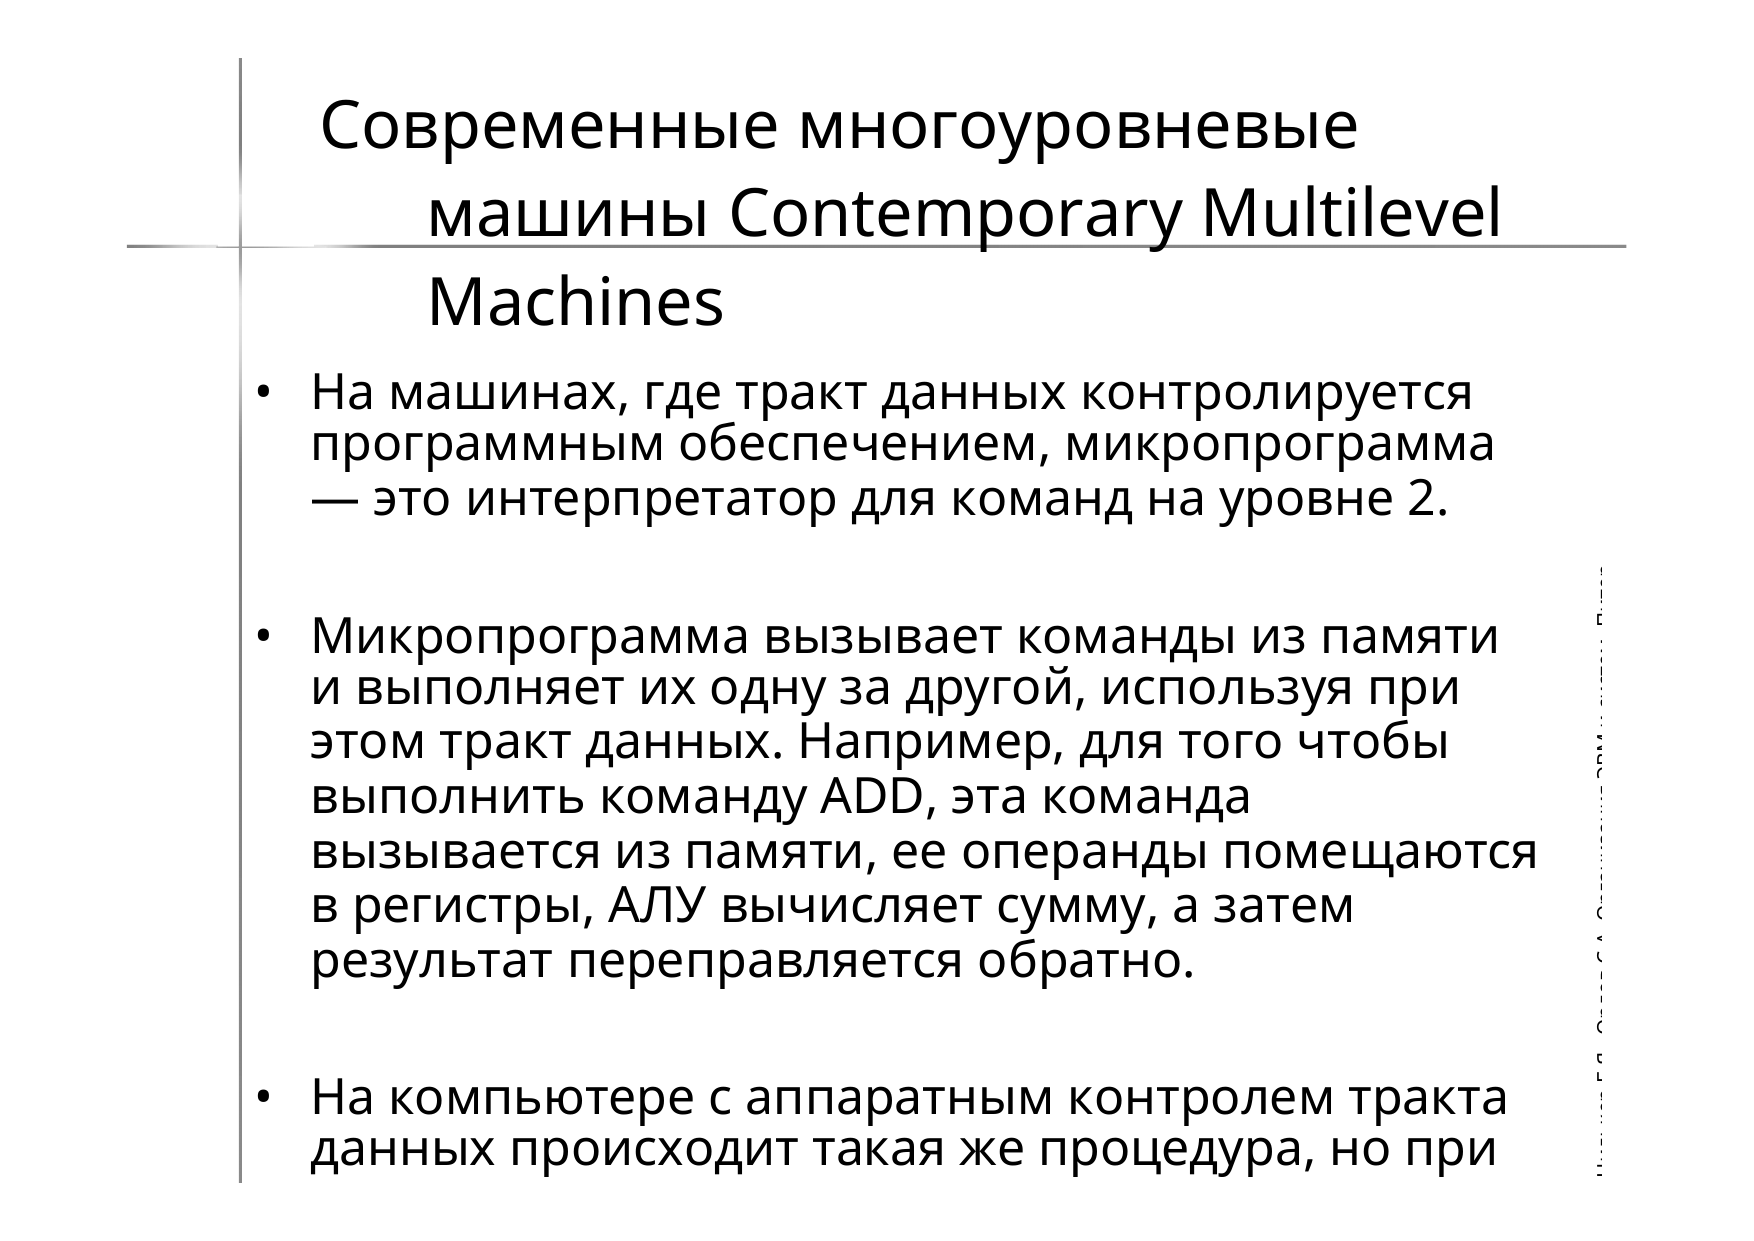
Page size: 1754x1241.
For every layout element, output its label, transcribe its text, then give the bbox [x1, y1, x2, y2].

list Микропрограмма вызывает команды из памяти и выполняет их одну за другой, используя при этом тракт данных. Например, для того чтобы выполнить команду ADD, эта команда вызывается из памяти, ее операнды помещаются в регистры, АЛУ вычисляет сумму, а затем результат переправляется обратно. [254, 610, 1543, 992]
list На машинах, где тракт данных контролируется программным обеспечением, микропрограмма — это интерпретатор для команд на уровне 2. [254, 366, 1539, 530]
picture [126, 58, 1627, 1183]
subtitle Современные многоуровневые машины Contemporary Multilevel Machines [319, 77, 1541, 344]
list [254, 1071, 1582, 1180]
